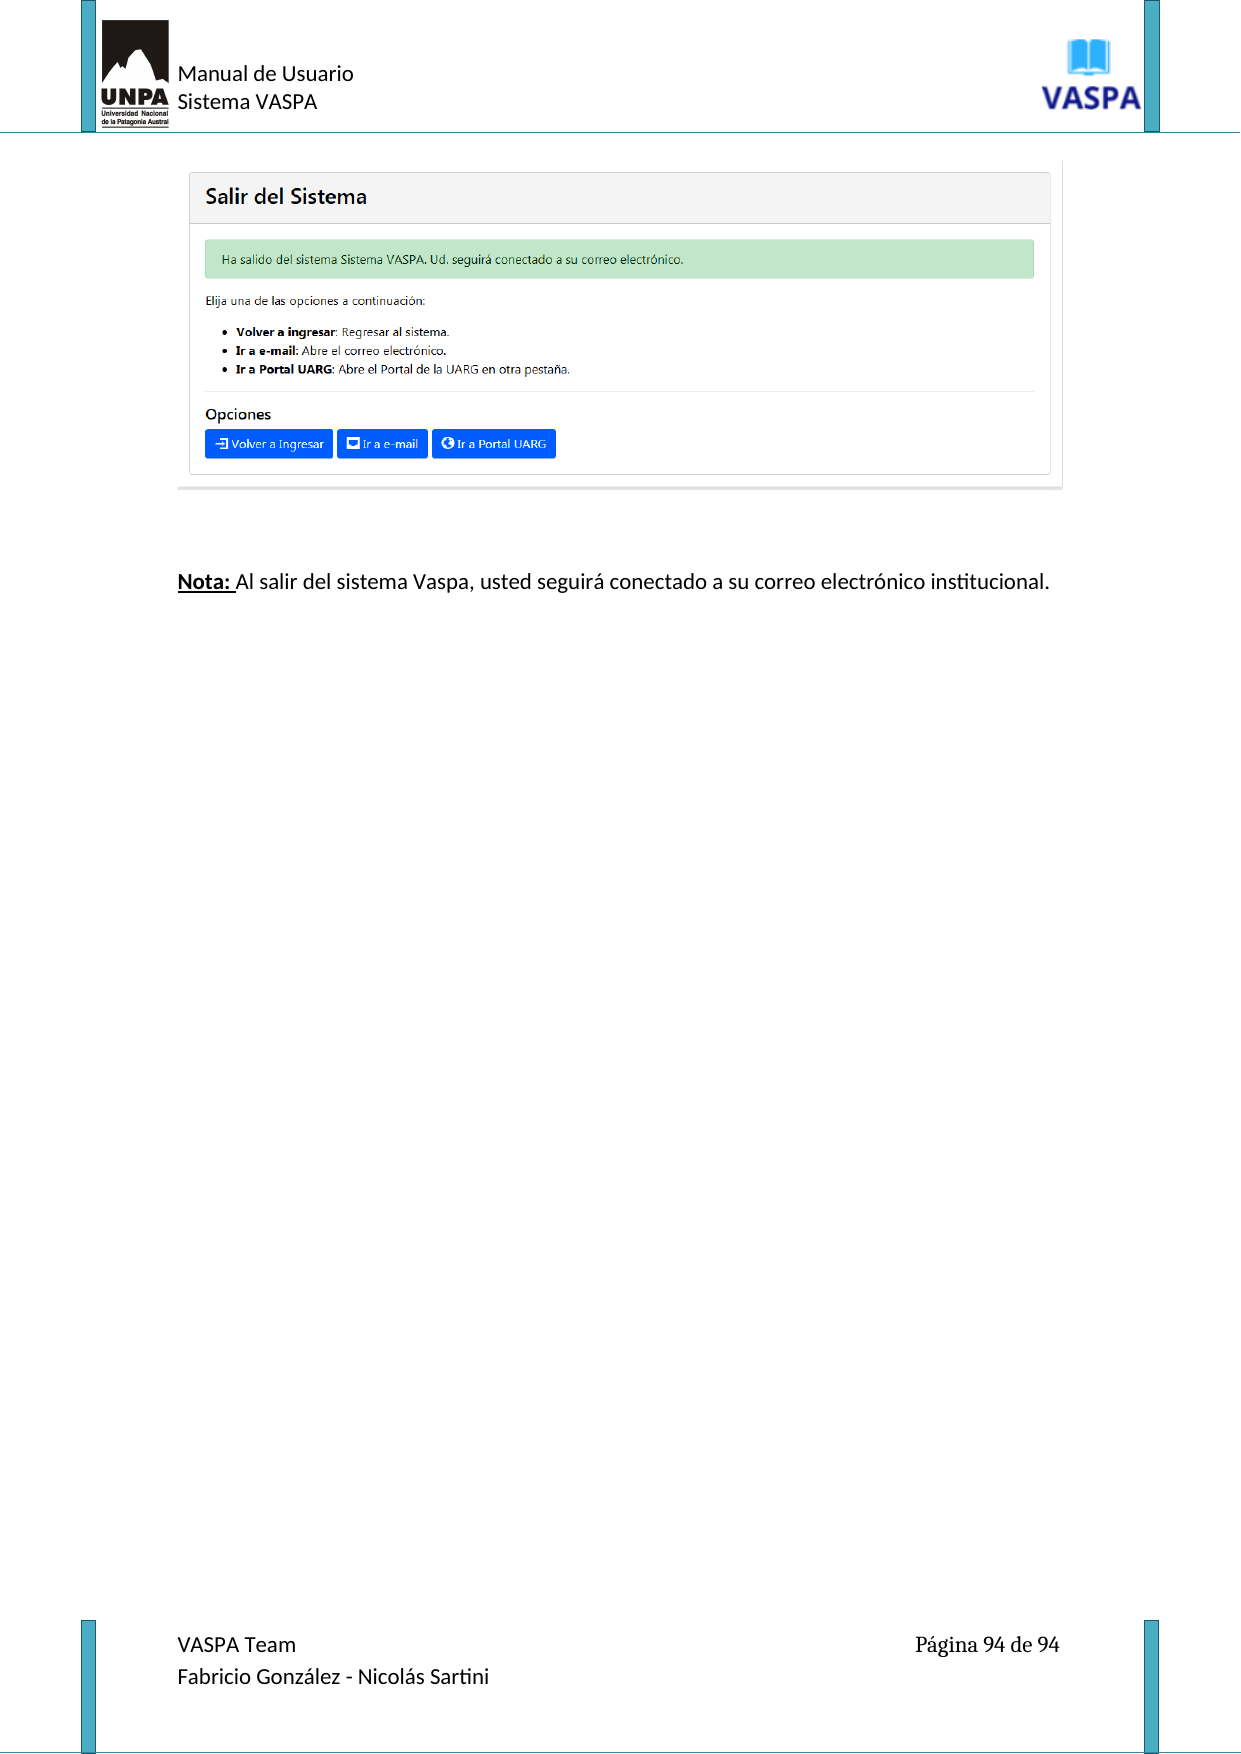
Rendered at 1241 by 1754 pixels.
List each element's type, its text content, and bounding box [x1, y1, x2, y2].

text Nota: Al salir del sistema Vaspa, usted seguirá conectado a su correo electrónico institucional. [177, 567, 1063, 595]
picture [100, 18, 170, 129]
picture [177, 160, 1063, 490]
picture [1036, 19, 1146, 129]
